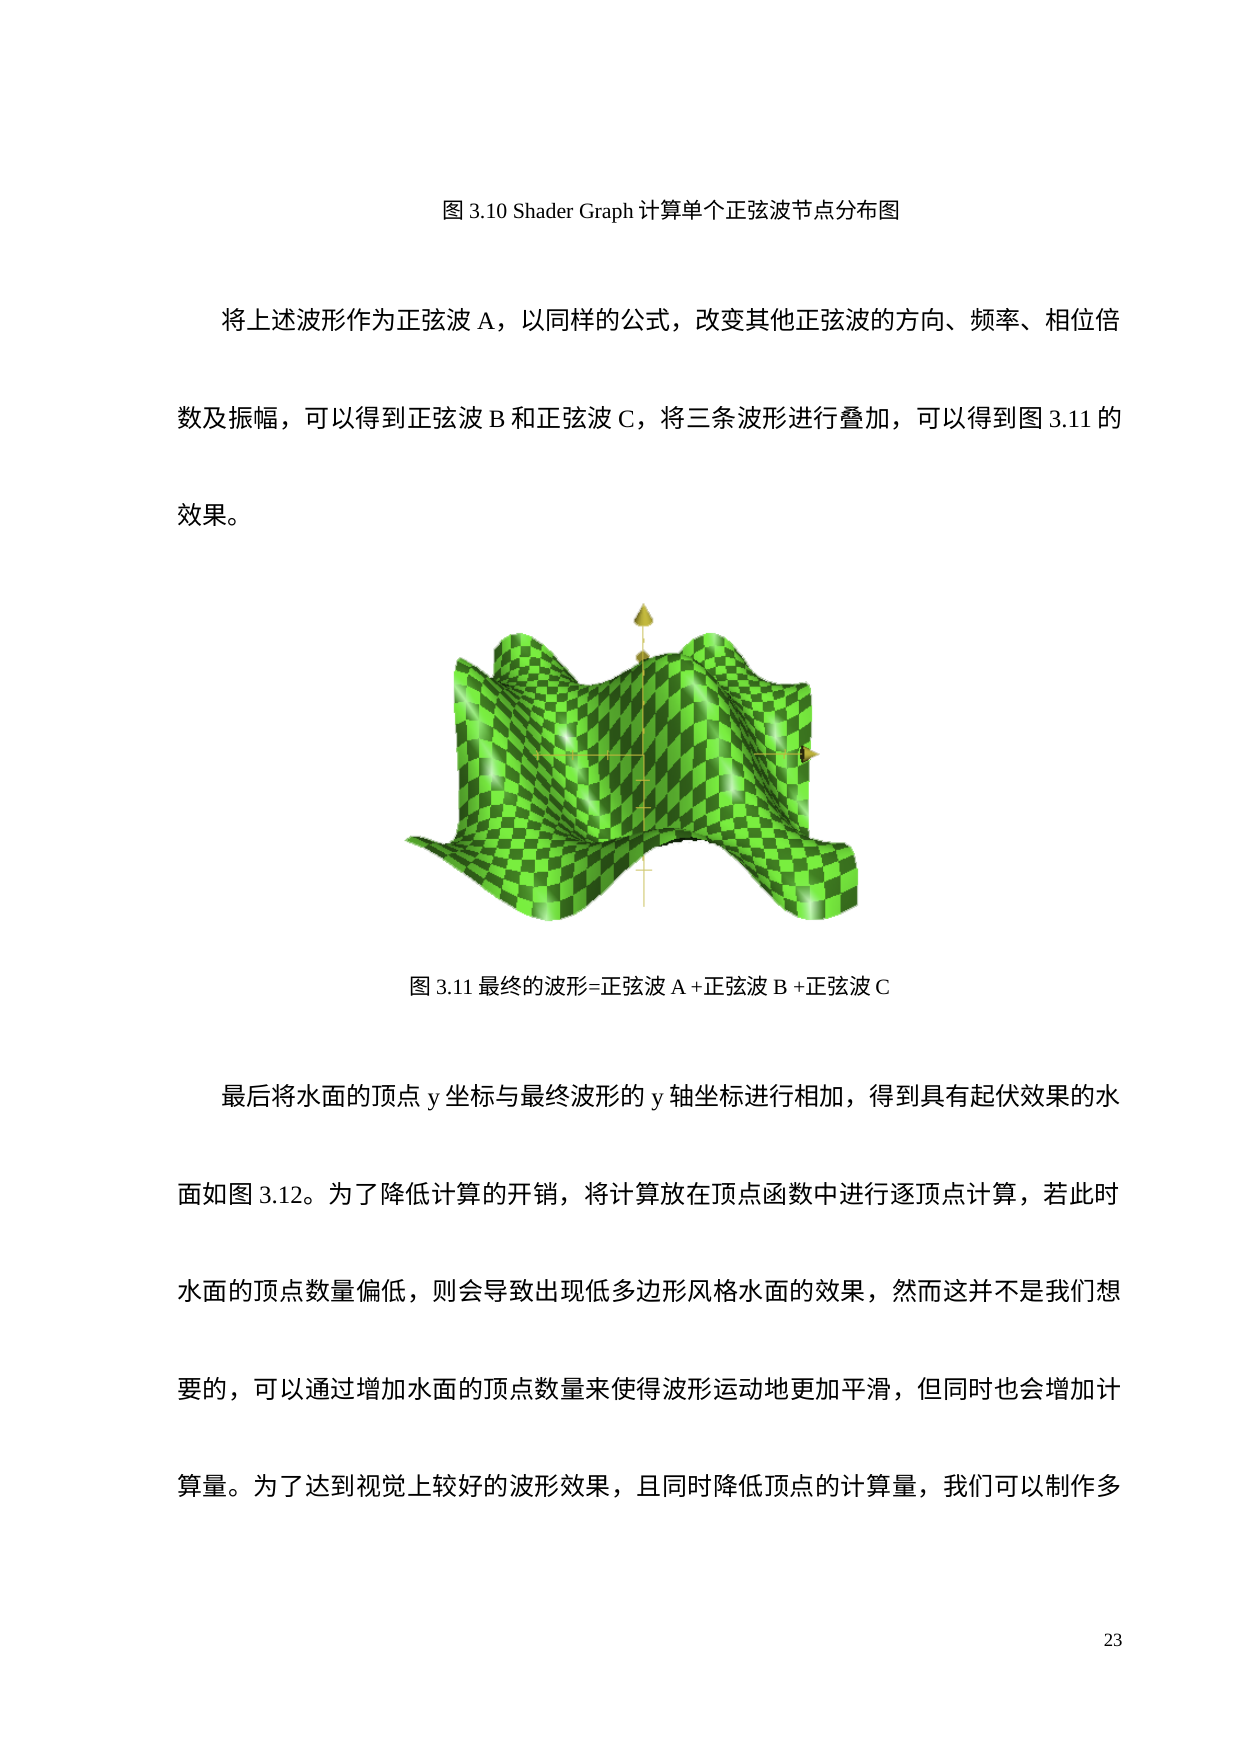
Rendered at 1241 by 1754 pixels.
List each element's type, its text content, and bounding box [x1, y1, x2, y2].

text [177, 1062, 1122, 1517]
text 图3.10 Shader Graph计算单个正弦波节点分布图 [177, 193, 1122, 225]
text 图3.11 最终的波形=正弦波A +正弦波B +正弦波C [177, 969, 1122, 1001]
picture [386, 564, 913, 954]
text 将上述波形作为正弦波A，以同样的公式，改变其他正弦波的方向、频率、相位倍数及振幅，可以得到正弦波B和正弦波C，将三条波形进行叠加，可以得到图3.11的效果。 [177, 286, 1122, 546]
